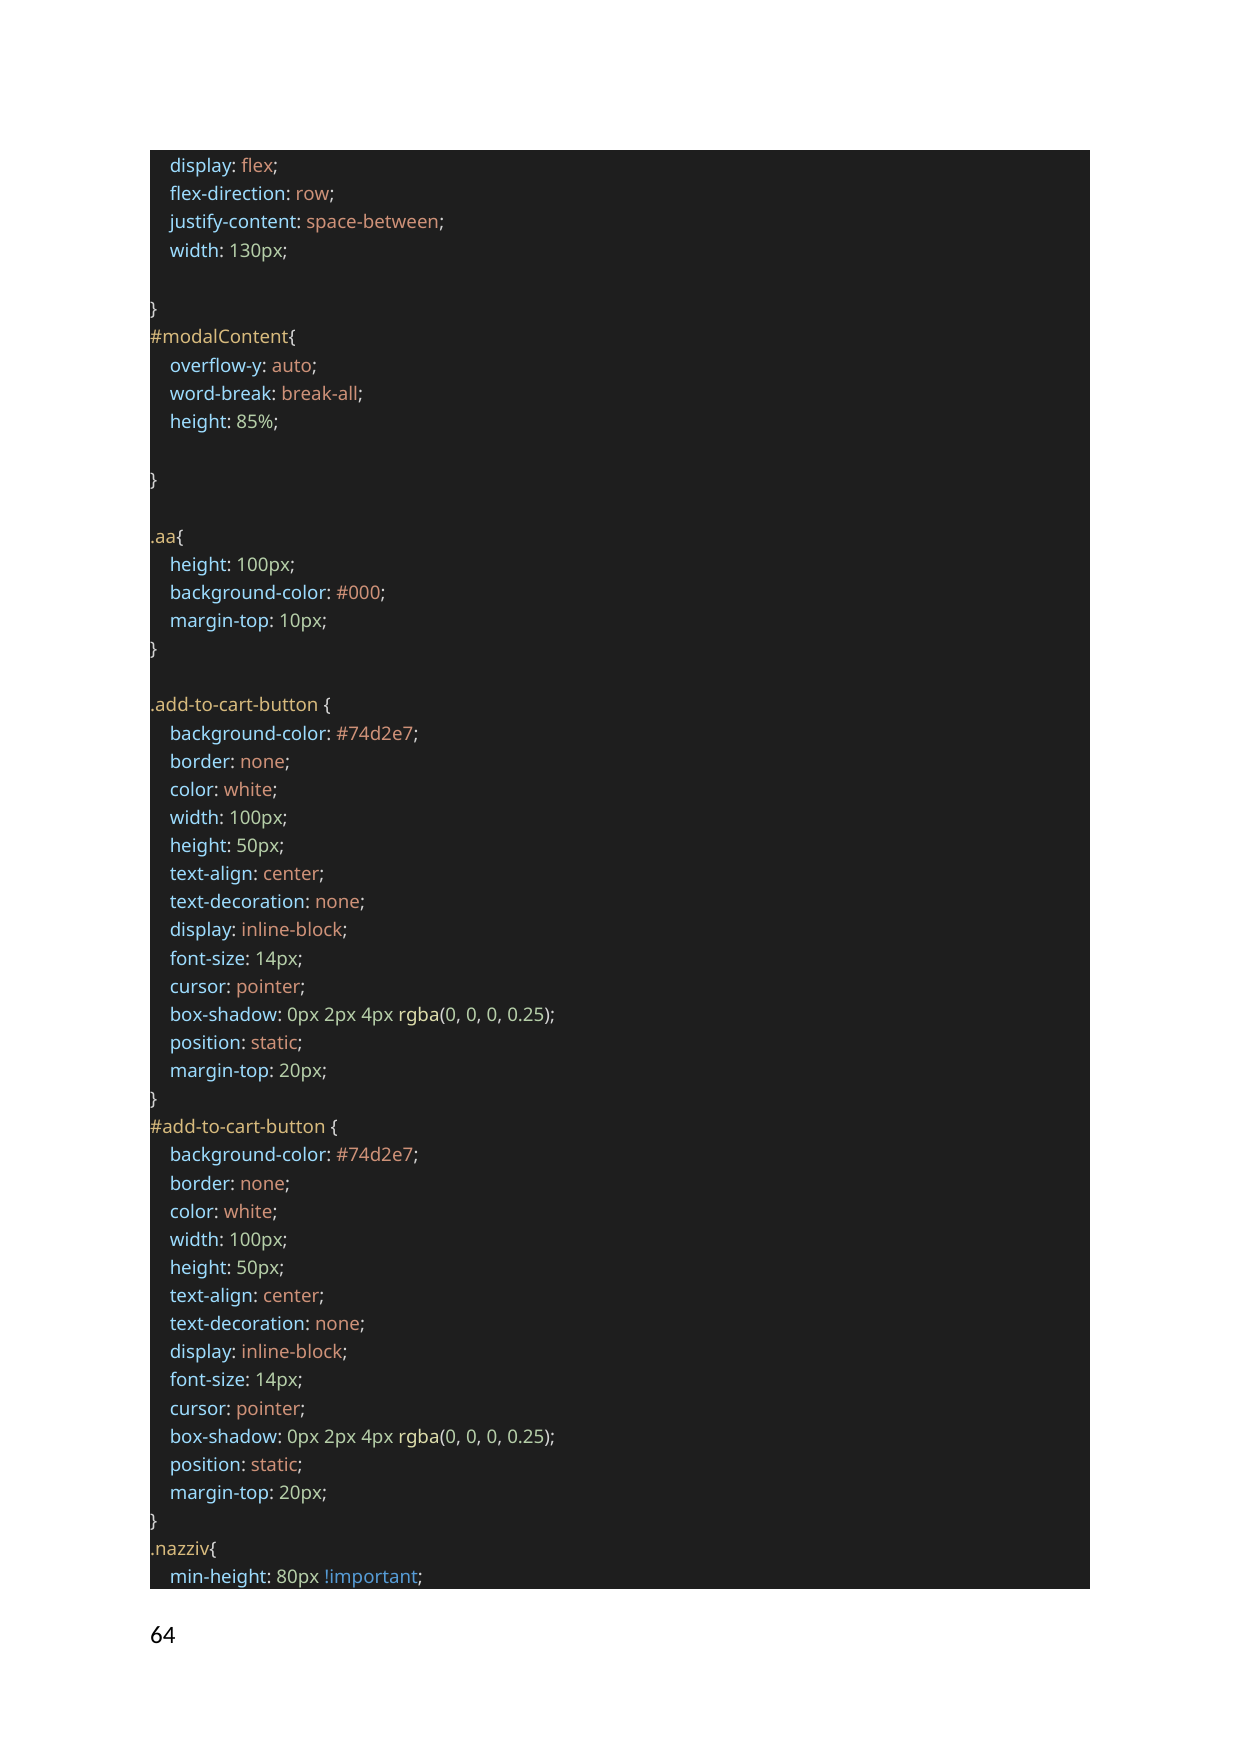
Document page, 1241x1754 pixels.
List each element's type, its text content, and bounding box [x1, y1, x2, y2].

text color: white; [150, 1195, 1090, 1223]
text overflow-y: auto; [150, 349, 1090, 377]
text background-color: #74d2e7; [150, 1139, 1090, 1167]
text } [150, 293, 1090, 321]
text display: flex; [150, 150, 1090, 178]
text margin-top: 20px; [150, 1055, 1090, 1083]
text width: 100px; [150, 1223, 1090, 1252]
text } [150, 633, 1090, 661]
text justify-content: space-between; [150, 206, 1090, 234]
text text-align: center; [150, 1280, 1090, 1308]
text } [150, 1505, 1090, 1533]
text margin-top: 20px; [150, 1477, 1090, 1505]
text text-align: center; [150, 858, 1090, 886]
text word-break: break-all; [150, 377, 1090, 406]
text min-height: 80px !important; [150, 1561, 1090, 1589]
text border: none; [150, 745, 1090, 773]
text text-decoration: none; [150, 886, 1090, 914]
text .aa{ [150, 520, 1090, 548]
text .nazziv{ [150, 1533, 1090, 1561]
text margin-top: 10px; [150, 605, 1090, 633]
text color: white; [150, 773, 1090, 802]
text .add-to-cart-button { [150, 689, 1090, 717]
text width: 100px; [150, 802, 1090, 830]
text #modalContent{ [150, 321, 1090, 349]
text width: 130px; [150, 234, 1090, 262]
text height: 100px; [150, 548, 1090, 577]
text border: none; [150, 1167, 1090, 1195]
text background-color: #000; [150, 577, 1090, 605]
text font-size: 14px; [150, 1364, 1090, 1392]
text cursor: pointer; [150, 970, 1090, 998]
text background-color: #74d2e7; [150, 717, 1090, 745]
text position: static; [150, 1027, 1090, 1055]
text display: inline-block; [150, 1336, 1090, 1364]
text box-shadow: 0px 2px 4px rgba(0, 0, 0, 0.25); [150, 998, 1090, 1027]
text height: 85%; [150, 406, 1090, 434]
text text-decoration: none; [150, 1308, 1090, 1336]
text font-size: 14px; [150, 942, 1090, 970]
text box-shadow: 0px 2px 4px rgba(0, 0, 0, 0.25); [150, 1420, 1090, 1448]
text height: 50px; [150, 1252, 1090, 1280]
text position: static; [150, 1448, 1090, 1477]
text flex-direction: row; [150, 178, 1090, 206]
text } [150, 464, 1090, 492]
text } [150, 1083, 1090, 1111]
text display: inline-block; [150, 914, 1090, 942]
text cursor: pointer; [150, 1392, 1090, 1420]
text #add-to-cart-button { [150, 1111, 1090, 1139]
text height: 50px; [150, 830, 1090, 858]
